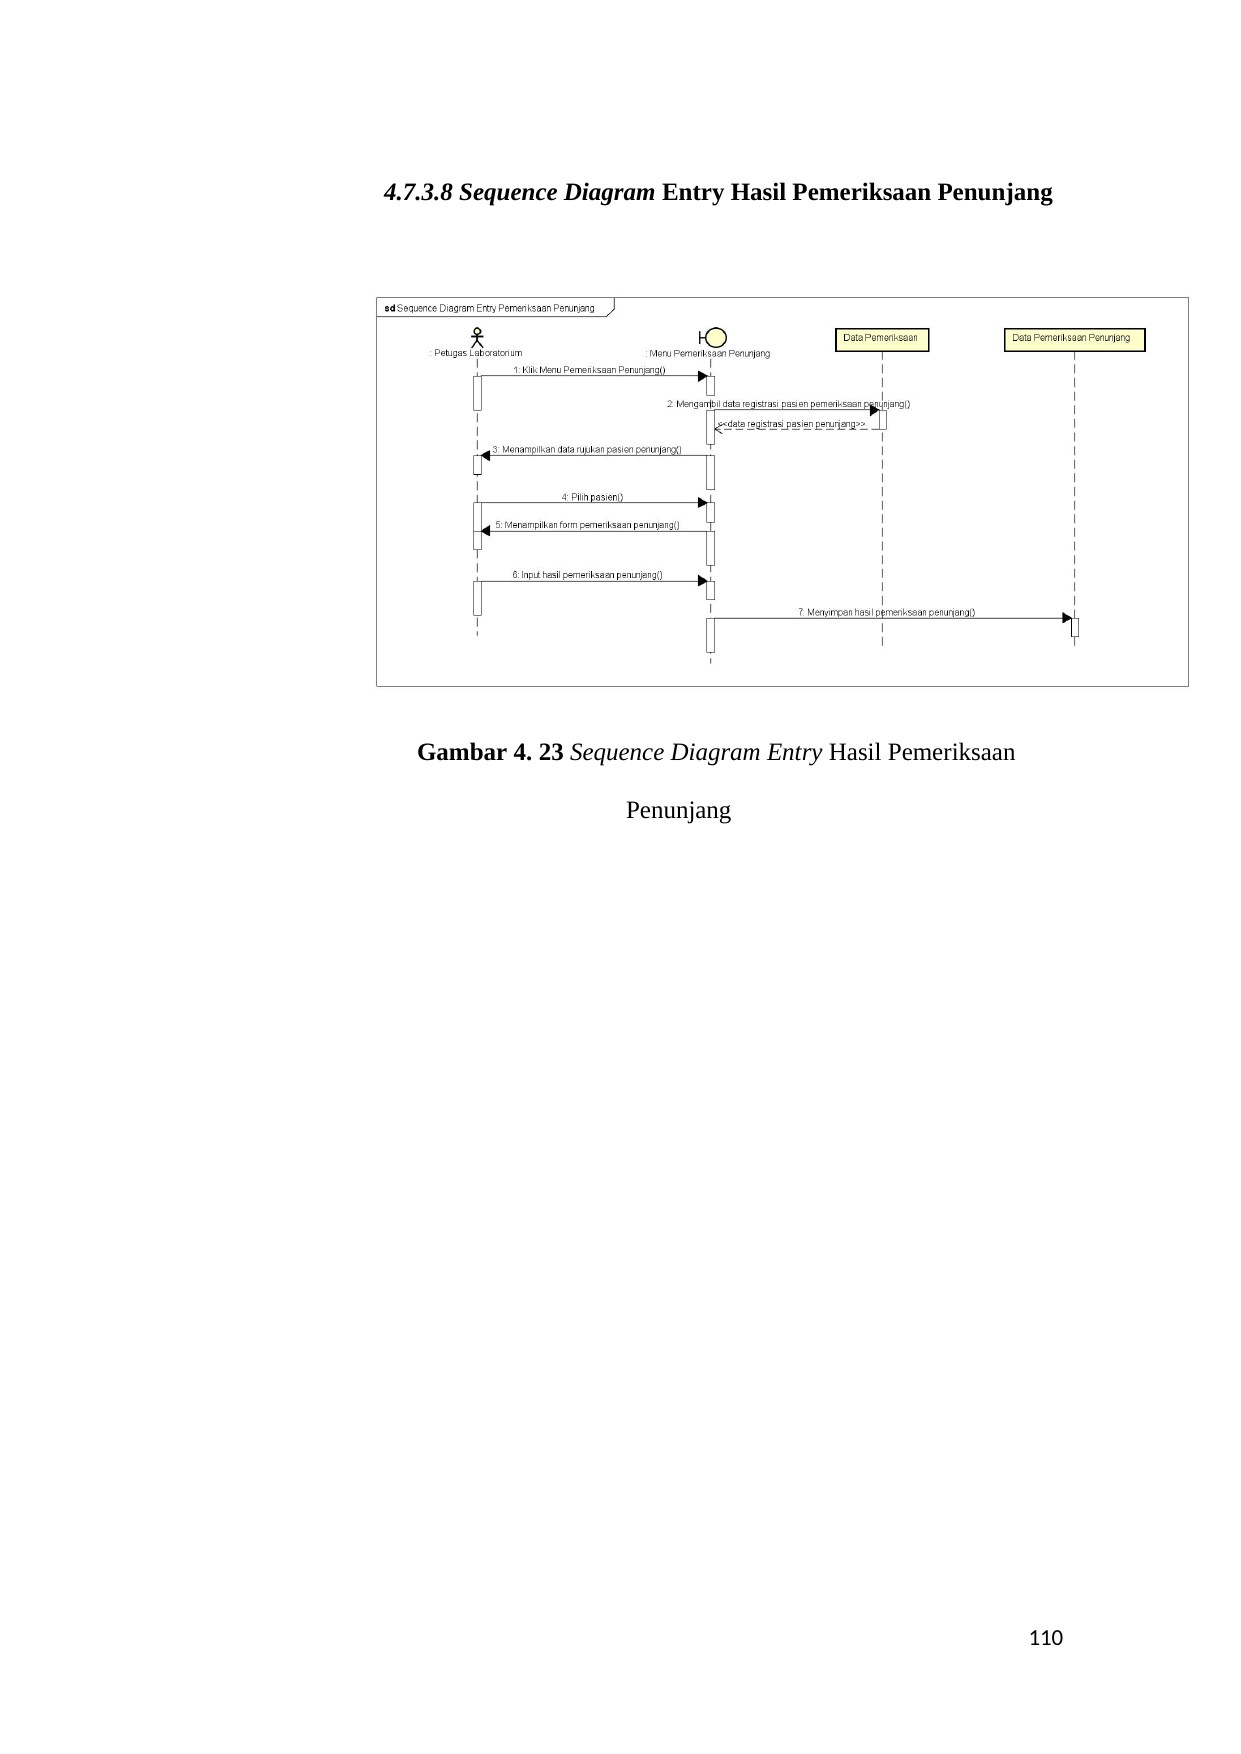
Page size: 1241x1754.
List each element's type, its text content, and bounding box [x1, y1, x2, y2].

subtitle 4.7.3.8 Sequence Diagram Entry Hasil Pemeriksaan Penunjang [384, 177, 1063, 206]
text Gambar 4. 23 Sequence Diagram Entry Hasil Pemeriksaan Penunjang [294, 737, 1063, 823]
picture [369, 290, 1196, 693]
